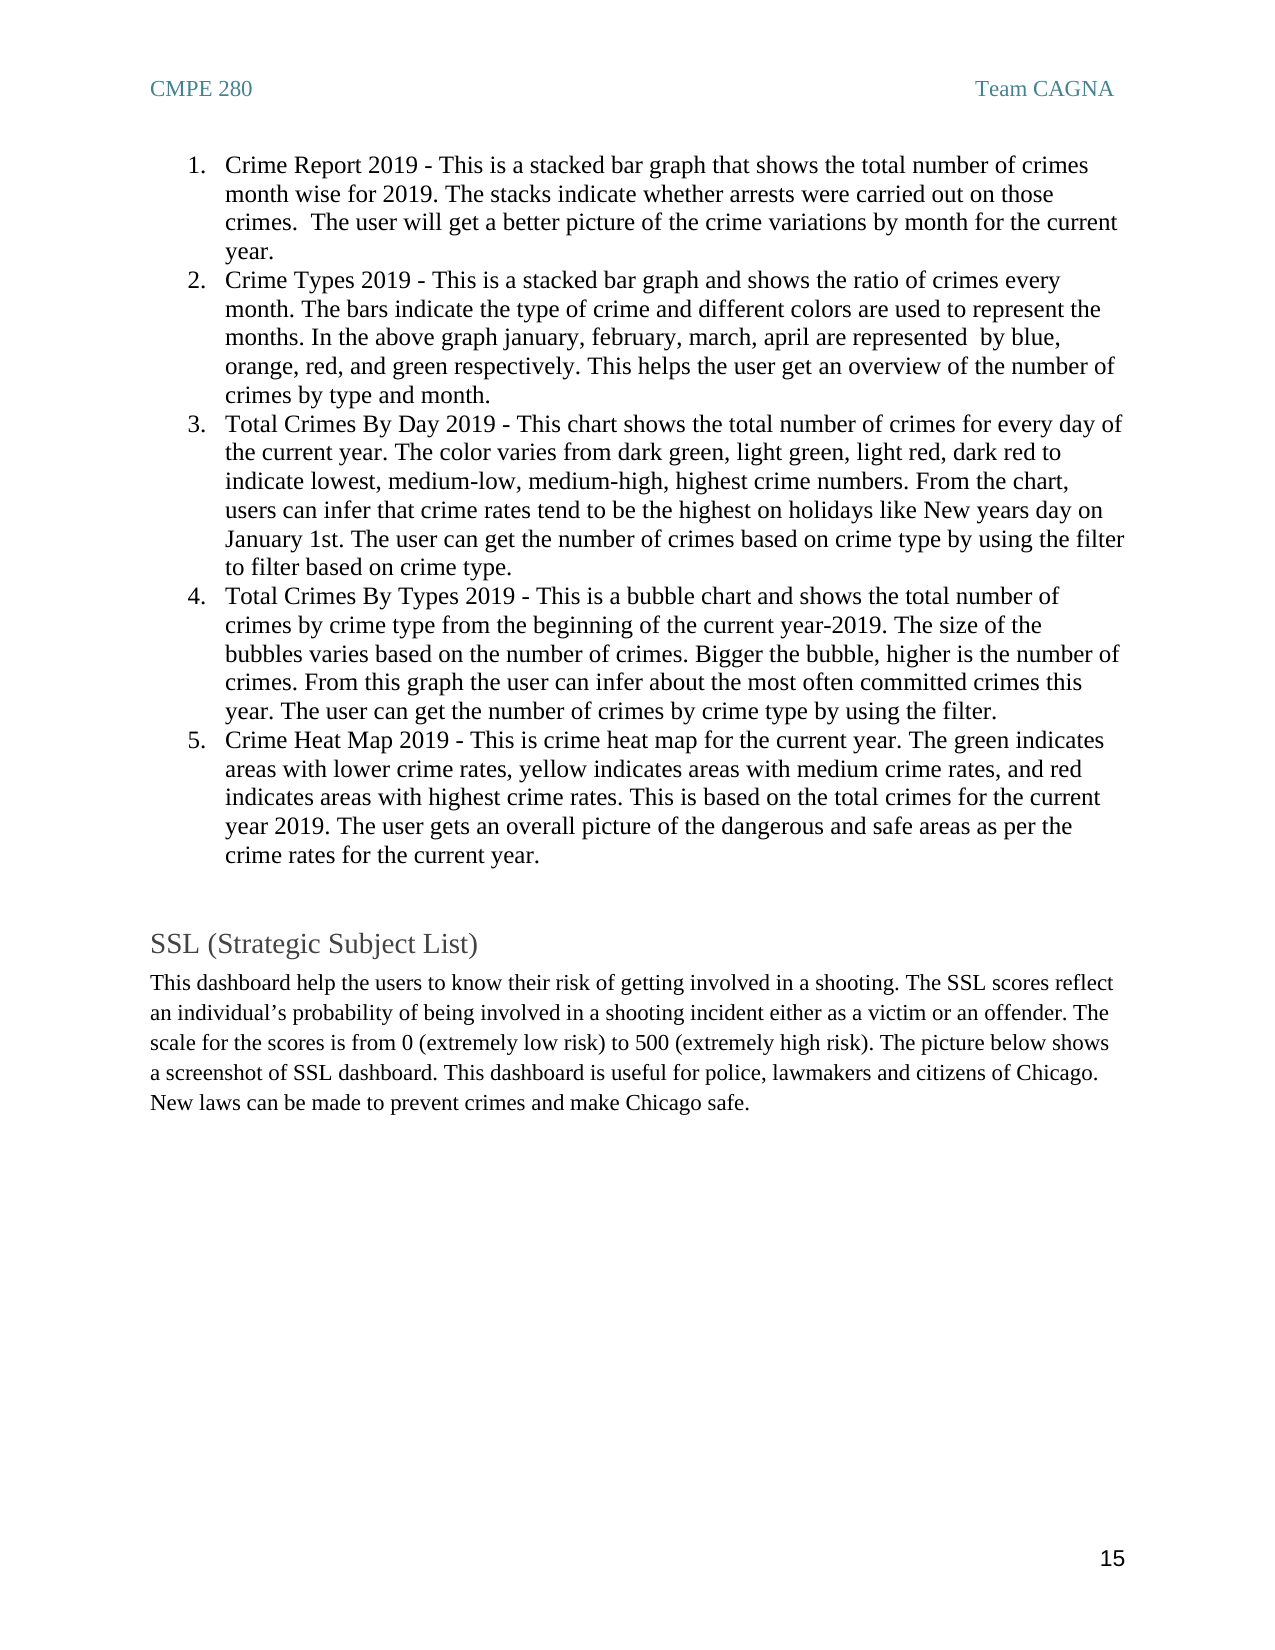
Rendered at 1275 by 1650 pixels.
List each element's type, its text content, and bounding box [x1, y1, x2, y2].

list Total Crimes By Types 2019 - This is a bubble chart and shows the total number of crimes by crime type from the beginning of the current year-2019. The size of the bubbles varies based on the number of crimes. Bigger the bubble, higher is the number of crimes. From this graph the user can infer about the most often committed crimes this year. The user can get the number of crimes by crime type by using the filter. [187, 581, 1125, 725]
subtitle SSL (Strategic Subject List) [150, 927, 1125, 960]
list Crime Report 2019 - This is a stacked bar graph that shows the total number of crimes month wise for 2019. The stacks indicate whether arrests were carried out on those crimes. The user will get a better picture of the crime variations by month for the current year. [187, 150, 1125, 265]
list Total Crimes By Day 2019 - This chart shows the total number of crimes for every day of the current year. The color varies from dark green, light green, light red, dark red to indicate lowest, medium-low, medium-high, highest crime numbers. From the chart, users can infer that crime rates tend to be the highest on holidays like New years day on January 1st. The user can get the number of crimes based on crime type by using the filter to filter based on crime type. [187, 409, 1125, 581]
list Crime Types 2019 - This is a stacked bar graph and shows the ratio of crimes every month. The bars indicate the type of crime and different colors are used to represent the months. In the above graph january, february, march, april are represented by blue, orange, red, and green respectively. This helps the user get an overview of the number of crimes by type and month. [187, 265, 1125, 409]
text This dashboard help the users to know their risk of getting involved in a shooting. The SSL scores reflect an individual’s probability of being involved in a shooting incident either as a victim or an offender. The scale for the scores is from 0 (extremely low risk) to 500 (extremely high risk). The picture below shows a screenshot of SSL dashboard. This dashboard is useful for police, lawmakers and citizens of Chicago. New laws can be made to prevent crimes and make Chicago safe. [150, 968, 1125, 1116]
list Crime Heat Map 2019 - This is crime heat map for the current year. The green indicates areas with lower crime rates, yellow indicates areas with medium crime rates, and red indicates areas with highest crime rates. This is based on the total crimes for the current year 2019. The user gets an overall picture of the dangerous and safe areas as per the crime rates for the current year. [187, 725, 1125, 869]
